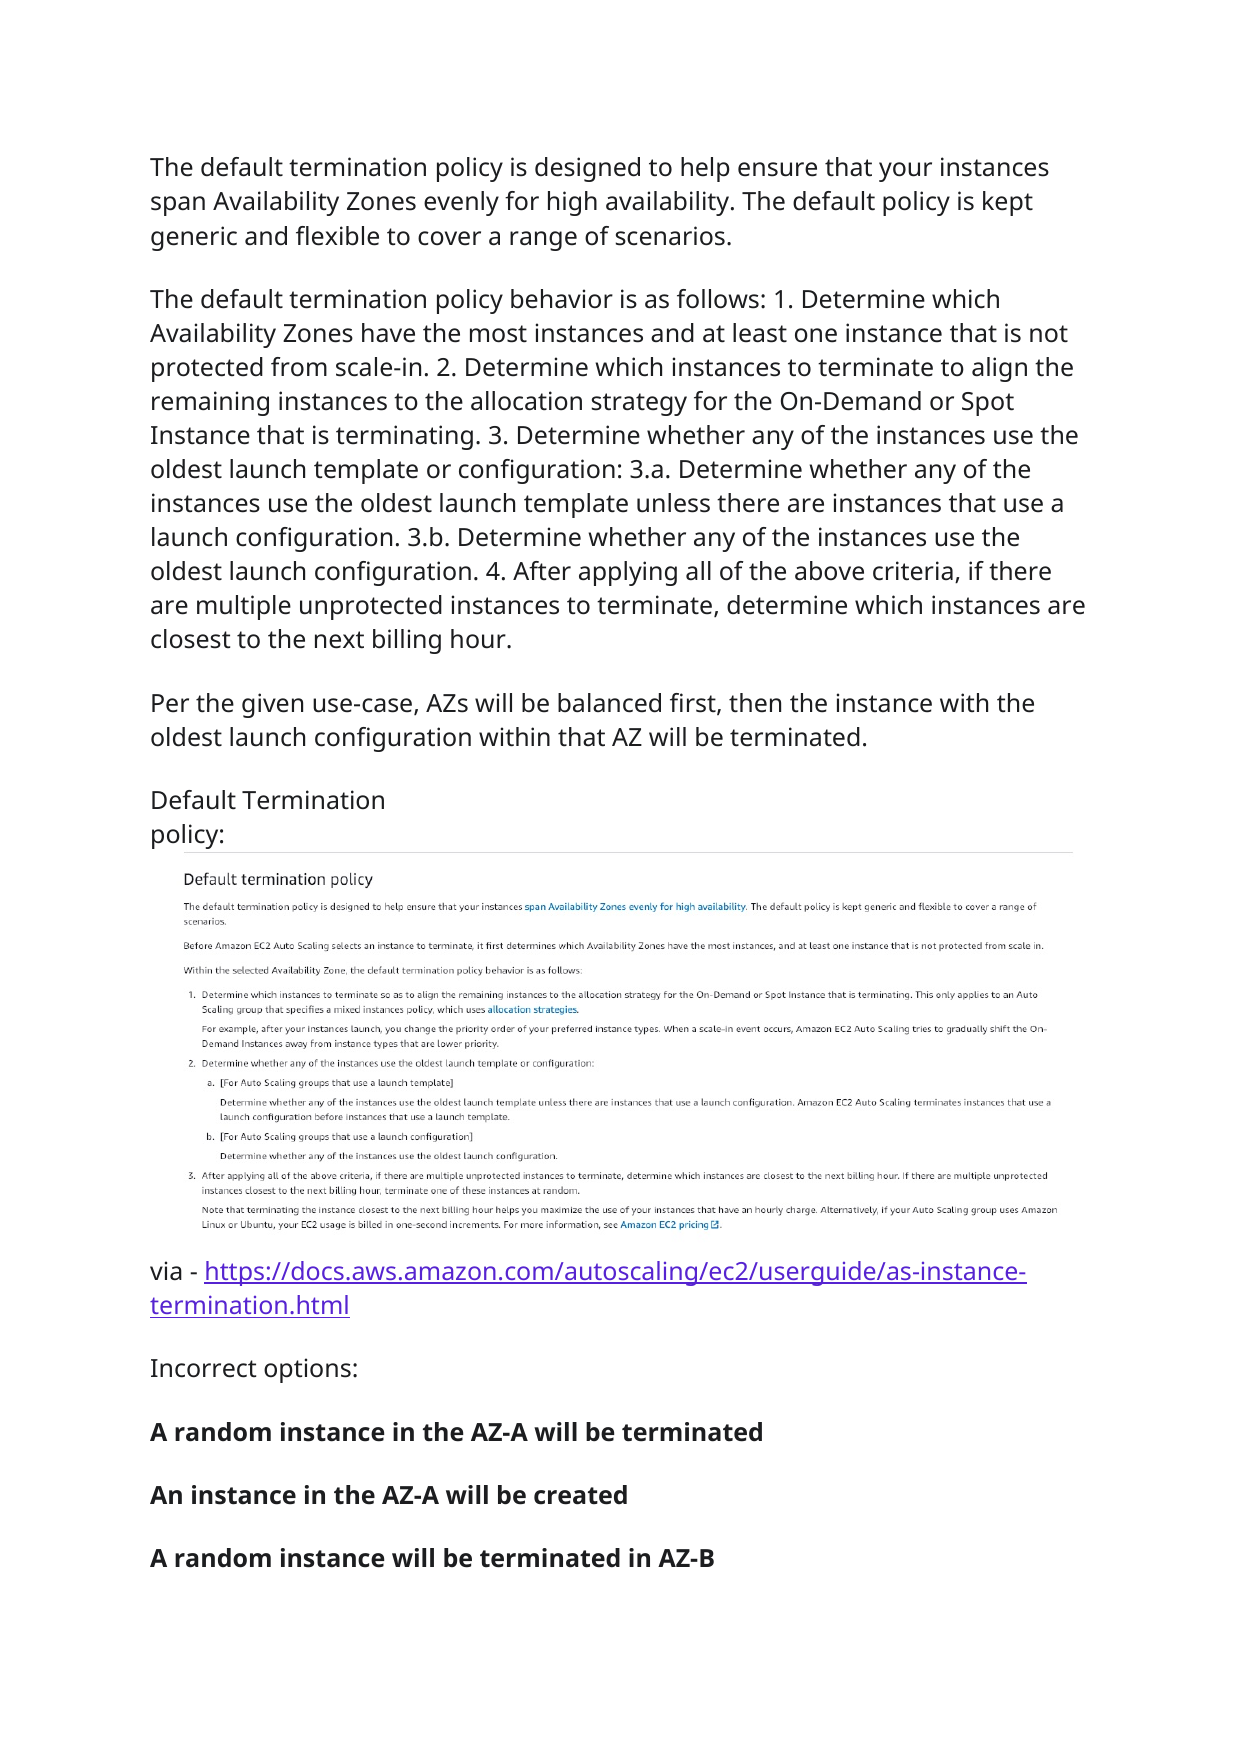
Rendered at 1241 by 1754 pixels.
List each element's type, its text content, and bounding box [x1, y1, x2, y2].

text Default Termination policy: via - https://docs.aws.amazon.com/autoscaling/ec2/userguide/as-instance-termination.html [150, 782, 1090, 850]
text A random instance will be terminated in AZ-B [150, 1541, 1090, 1575]
text Incorrect options: [150, 1351, 1090, 1385]
text Default Termination policy: via - https://docs.aws.amazon.com/autoscaling/ec2/userguide/as-instance-termination.html [150, 1247, 1090, 1322]
text The default termination policy is designed to help ensure that your instances span Availability Zones evenly for high availability. The default policy is kept generic and flexible to cover a range of scenarios. [150, 150, 1090, 252]
picture [150, 850, 1091, 1247]
text Per the given use-case, AZs will be balanced first, then the instance with the oldest launch configuration within that AZ will be terminated. [150, 685, 1090, 753]
text An instance in the AZ-A will be created [150, 1477, 1090, 1511]
text A random instance in the AZ-A will be terminated [150, 1414, 1090, 1448]
text The default termination policy behavior is as follows: 1. Determine which Availability Zones have the most instances and at least one instance that is not protected from scale-in. 2. Determine which instances to terminate to align the remaining instances to the allocation strategy for the On-Demand or Spot Instance that is terminating. 3. Determine whether any of the instances use the oldest launch template or configuration: 3.a. Determine whether any of the instances use the oldest launch template unless there are instances that use a launch configuration. 3.b. Determine whether any of the instances use the oldest launch configuration. 4. After applying all of the above criteria, if there are multiple unprotected instances to terminate, determine which instances are closest to the next billing hour. [150, 281, 1090, 656]
